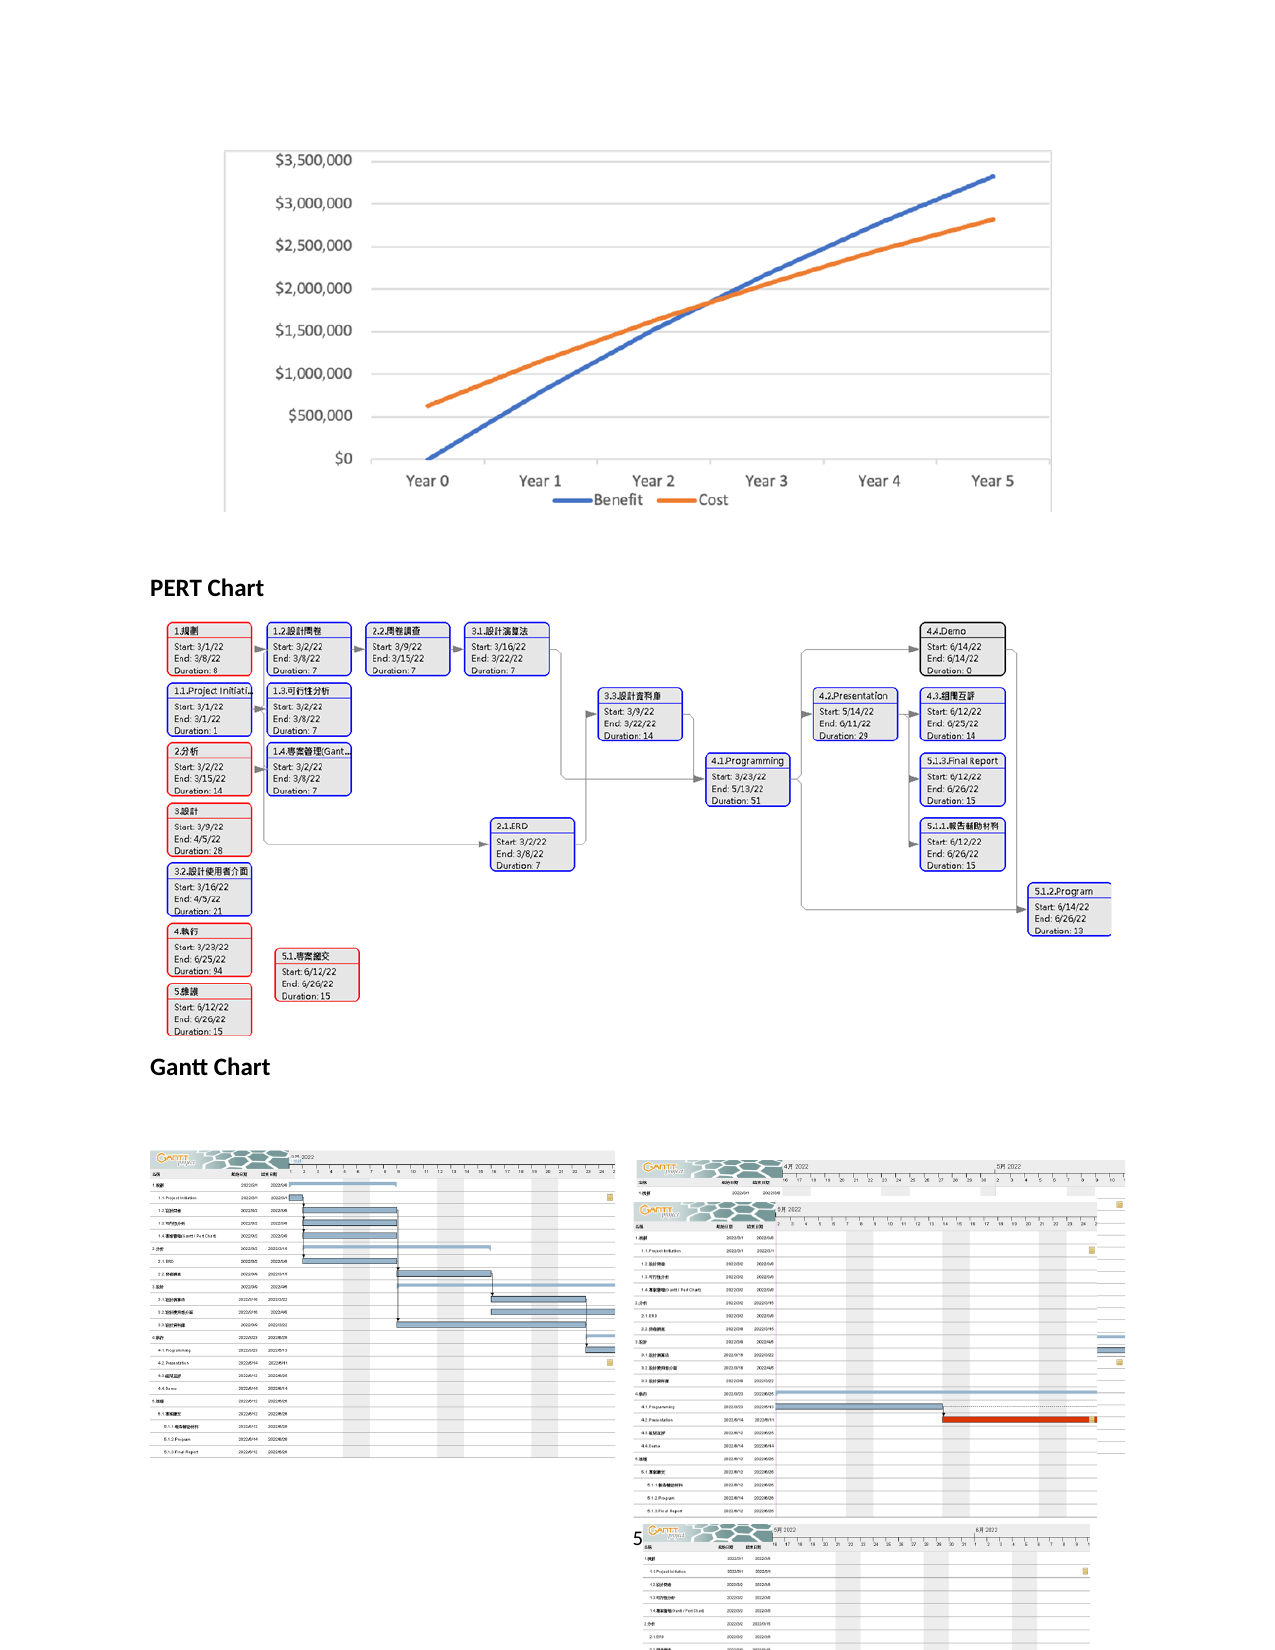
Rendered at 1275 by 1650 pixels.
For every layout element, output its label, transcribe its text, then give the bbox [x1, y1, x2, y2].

text PERT Chart [150, 572, 1125, 603]
picture [222, 150, 1053, 512]
picture [633, 1149, 1125, 1650]
picture [150, 1139, 615, 1469]
picture [163, 618, 1112, 1036]
text Gantt Chart [150, 1051, 1125, 1081]
